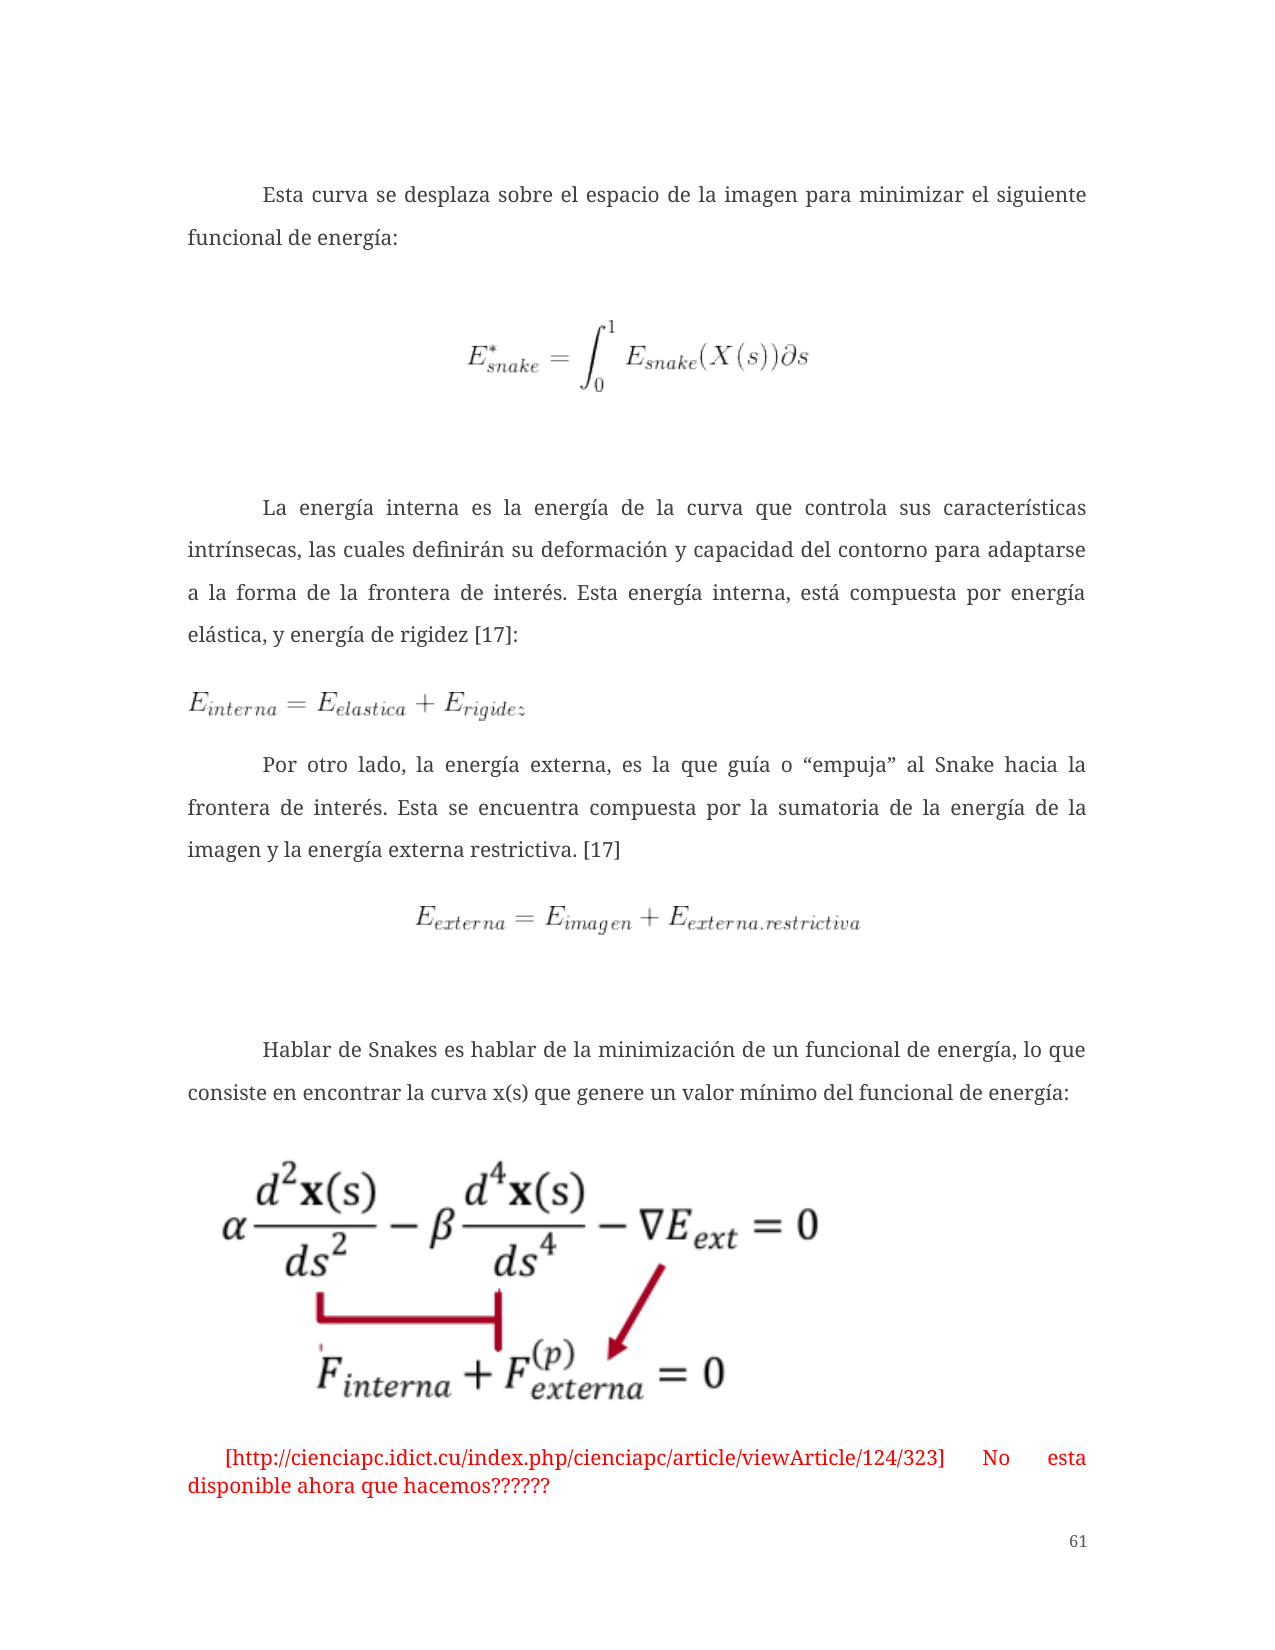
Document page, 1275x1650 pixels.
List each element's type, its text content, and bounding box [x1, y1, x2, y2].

text [http://cienciapc.idict.cu/index.php/cienciapc/article/viewArticle/124/323] No esta disponible ahora que hacemos?????? [187, 1443, 1087, 1500]
picture [187, 692, 525, 721]
text Hablar de Snakes es hablar de la minimización de un funcional de energía, lo que consiste en encontrar la curva x(s) que genere un valor mínimo del funcional de energía: [187, 1036, 1087, 1107]
picture [414, 906, 861, 935]
picture [187, 1150, 824, 1414]
text La energía interna es la energía de la curva que controla sus características intrínsecas, las cuales definirán su deformación y capacidad del contorno para adaptarse a la forma de la frontera de interés. Esta energía interna, está compuesta por energía elástica, y energía de rigidez [17]: [187, 493, 1087, 649]
text Esta curva se desplaza sobre el espacio de la imagen para minimizar el siguiente funcional de energía: [187, 180, 1087, 251]
picture [466, 320, 809, 392]
text Por otro lado, la energía externa, es la que guía o “empuja” al Snake hacia la frontera de interés. Esta se encuentra compuesta por la sumatoria de la energía de la imagen y la energía externa restrictiva. [17] [187, 750, 1087, 864]
